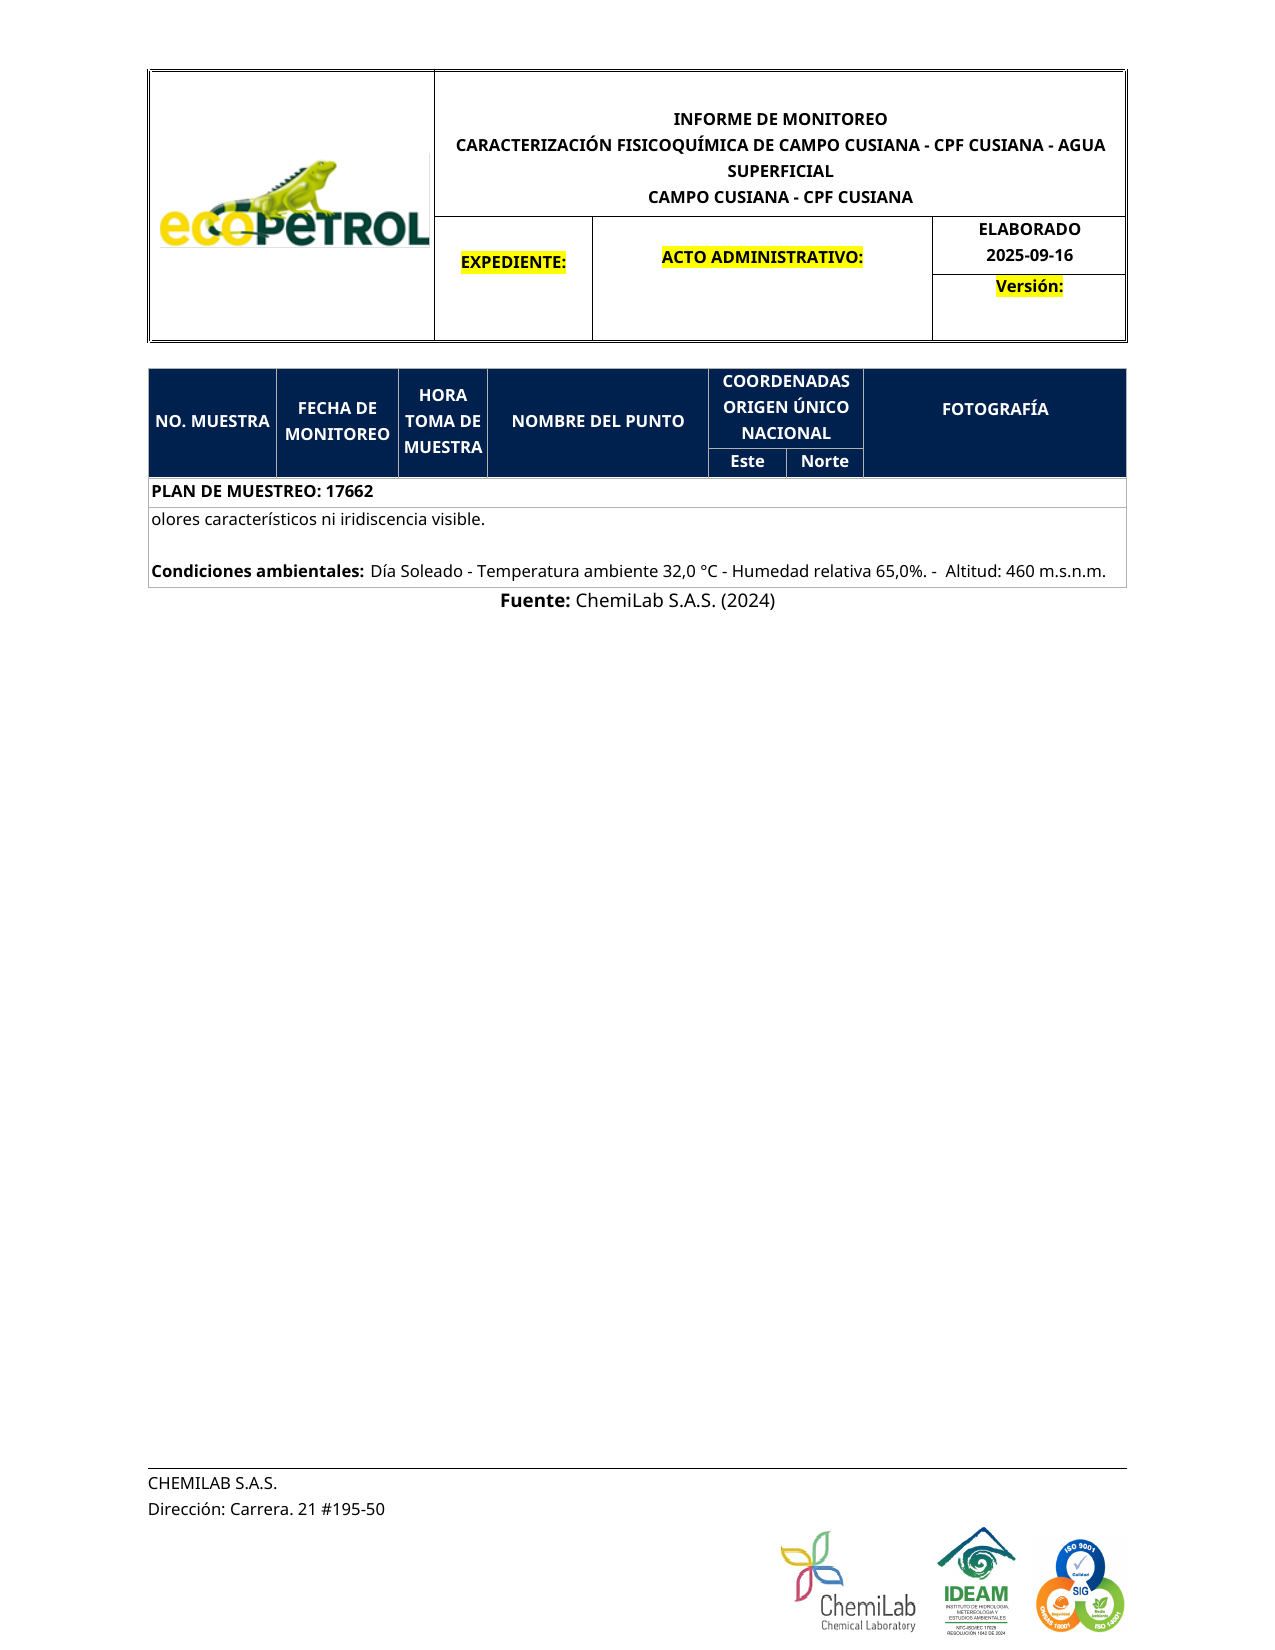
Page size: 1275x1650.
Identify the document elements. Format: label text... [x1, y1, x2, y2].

table_header NO. MUESTRA [149, 369, 276, 477]
table_header NOMBRE DEL PUNTO [488, 369, 708, 477]
table_header FECHA DE MONITOREO [277, 369, 398, 477]
table_header HORA TOMA DE MUESTRA [399, 369, 487, 477]
table_cell Descripción del punto: El punto de monitoreo está ubicado aproximadamente a 12 metros de la malla perimetral y del puente peatonal de OCENSA. Presenta márgenes irregulares de tipo arenoso y vegetativo en ambos costados. Cuenta con un lecho de granulometría arenosa. Se evidencian peces de menor tamaño y sedimentos de color naranja. Se identifica vegetación circundante de tipo herbácea, arbustiva y arbórea abundante, compuesta por arbustos y árboles de gran dosel, los cuales brindan sombra parcial sobre el punto de monitoreo. La muestra se apreció con una tonalidad traslúcida, sin olores característicos ni iridiscencia visible. Condiciones ambientales: Día Soleado - Temperatura ambiente 32,0 °C - Humedad relativa 65,0%. - Altitud: 460 m.s.n.m. [149, 508, 1126, 587]
table_cell PLAN DE MUESTREO: 17662 [149, 479, 1126, 507]
picture [775, 1523, 1024, 1647]
picture [1032, 1534, 1128, 1636]
picture [159, 153, 432, 250]
text Fuente: ChemiLab S.A.S. (2024) [148, 588, 1127, 613]
table_cell Este [709, 449, 786, 477]
table_cell Norte [787, 449, 863, 477]
table_header COORDENADAS ORIGEN ÚNICO NACIONAL [709, 369, 863, 448]
table_header FOTOGRAFÍA [864, 369, 1126, 477]
